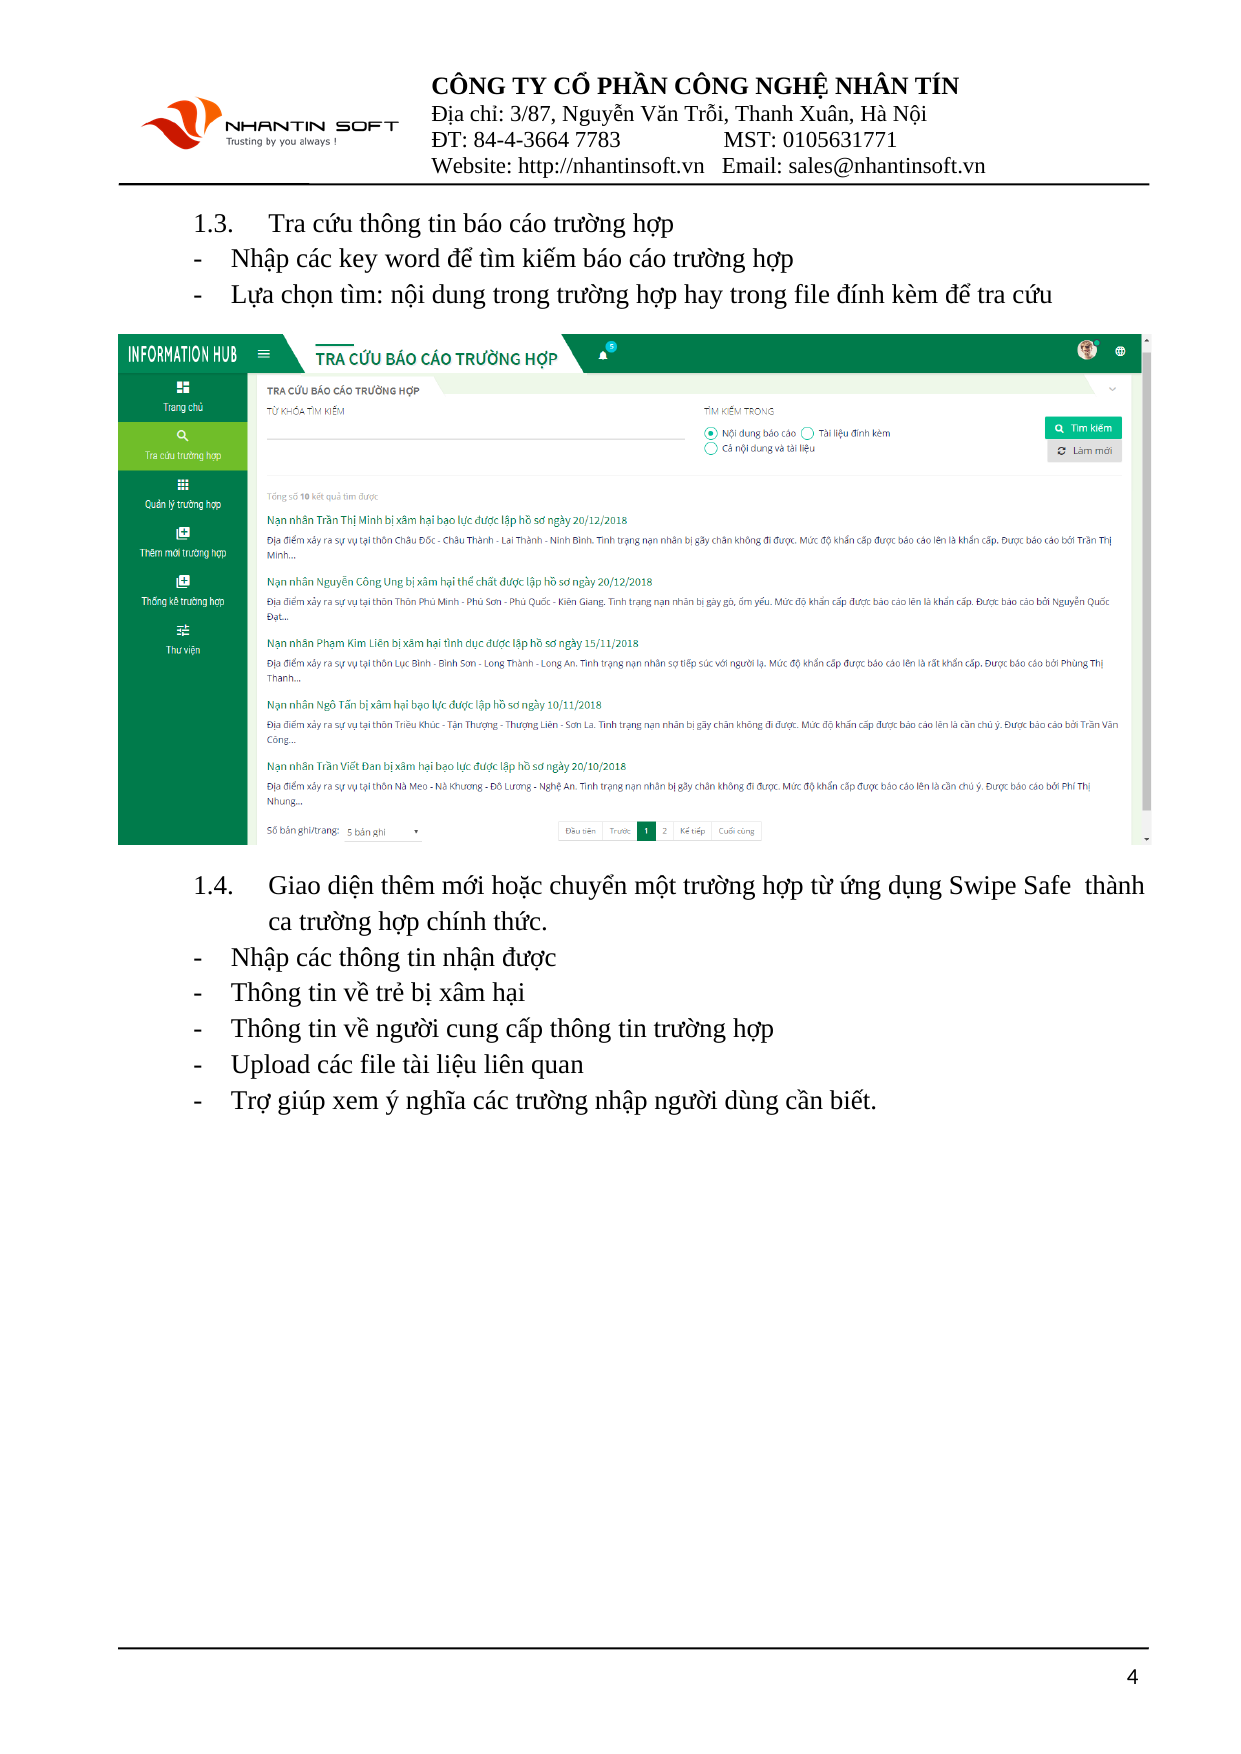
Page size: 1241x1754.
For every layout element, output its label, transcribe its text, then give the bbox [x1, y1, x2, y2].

list Thông tin về người cung cấp thông tin trường hợp [193, 1012, 1152, 1043]
list Nhập các key word để tìm kiếm báo cáo trường hợp [193, 242, 1152, 273]
list Trợ giúp xem ý nghĩa các trường nhập người dùng cần biết. [193, 1084, 1152, 1115]
list Upload các file tài liệu liên quan [193, 1048, 1152, 1079]
list Giao diện thêm mới hoặc chuyển một trường hợp từ ứng dụng Swipe Safe thành ca trường hợp chính thức. [193, 869, 1152, 936]
list Nhập các thông tin nhận được [193, 941, 1152, 972]
list Tra cứu thông tin báo cáo trường hợp [193, 207, 1152, 238]
picture [118, 334, 1152, 845]
list Thông tin về trẻ bị xâm hại [193, 977, 1152, 1008]
picture [129, 70, 409, 176]
list Lựa chọn tìm: nội dung trong trường hợp hay trong file đính kèm để tra cứu [193, 278, 1152, 309]
